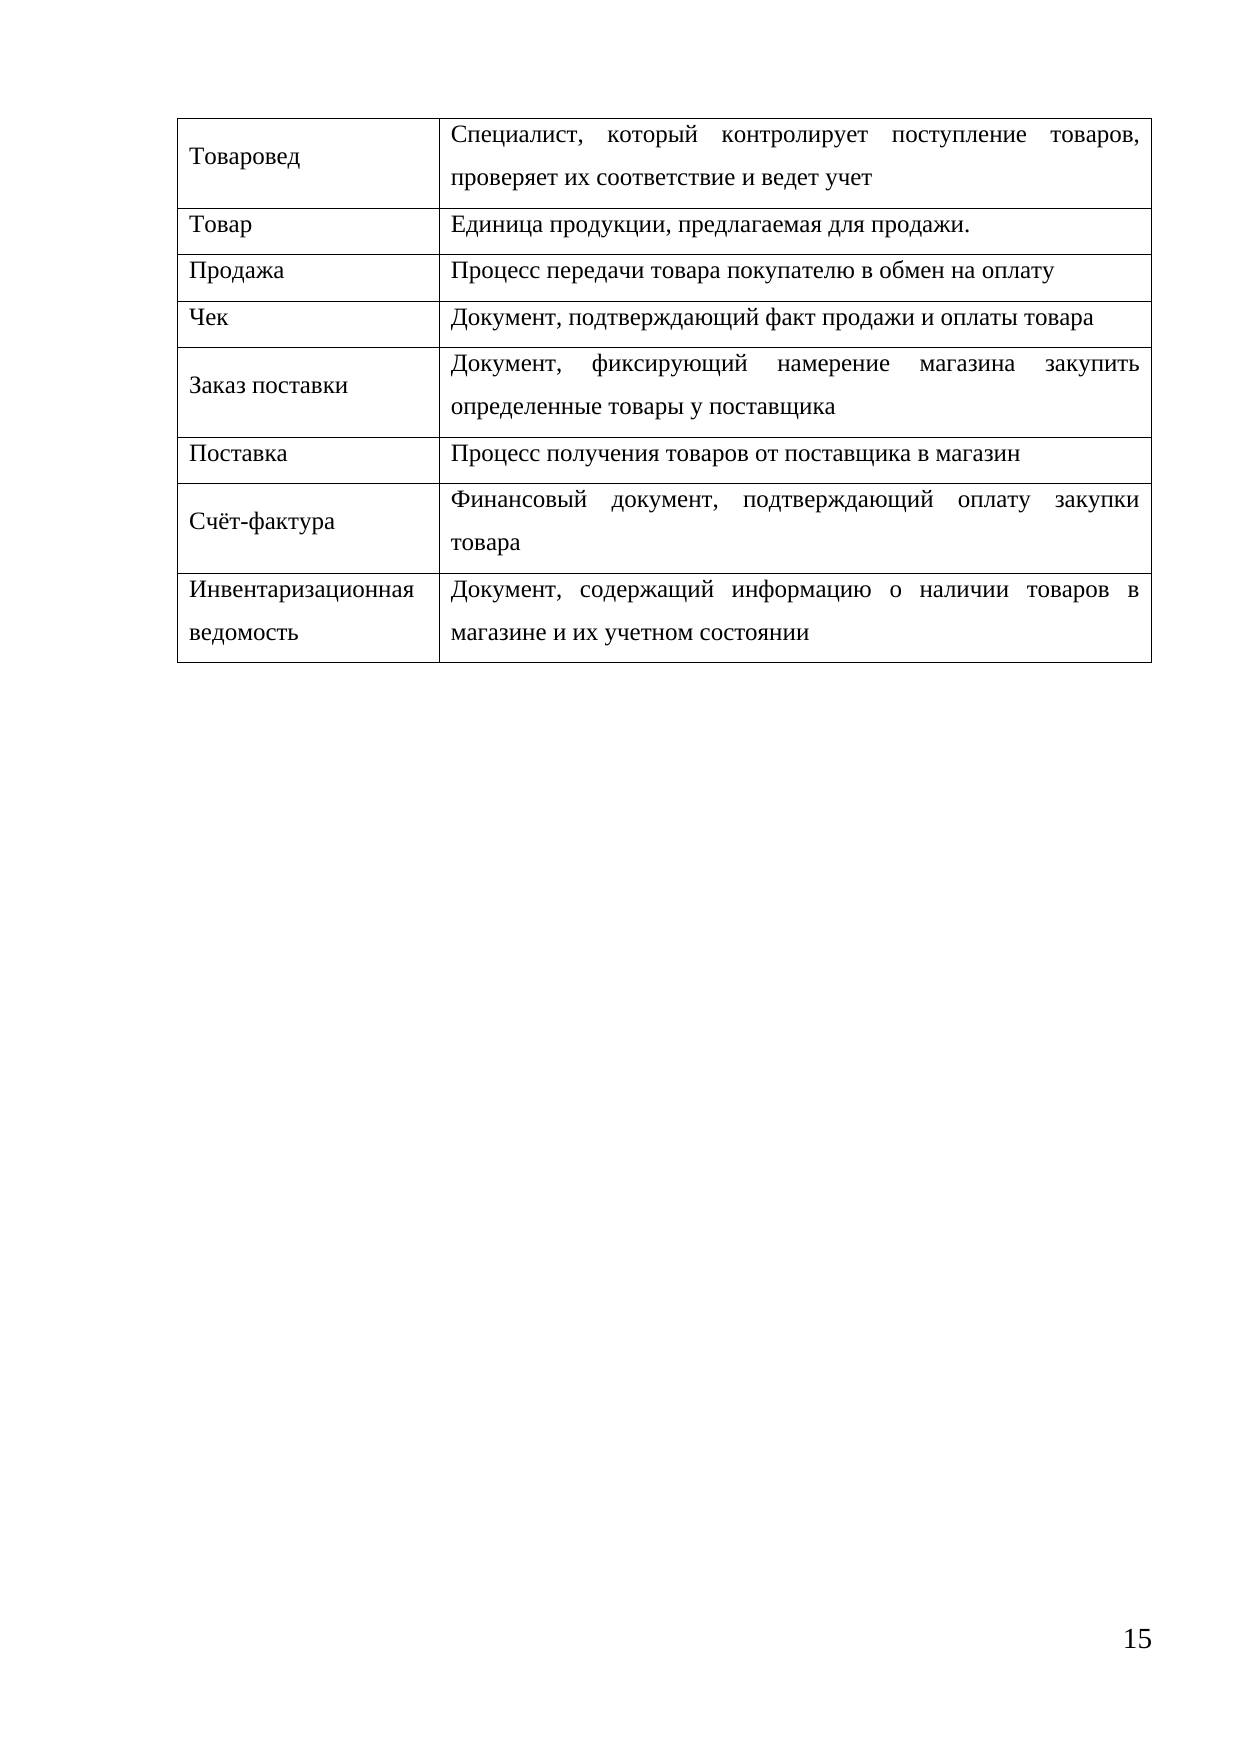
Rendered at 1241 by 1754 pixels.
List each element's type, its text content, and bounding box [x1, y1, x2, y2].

table_cell Единица продукции, предлагаемая для продажи. [440, 209, 1151, 254]
table_cell Процесс получения товаров от поставщика в магазин [440, 438, 1151, 483]
table_cell Поставка [178, 438, 439, 483]
table_cell Финансовый документ, подтверждающий оплату закупки товара [440, 484, 1151, 573]
table_cell Чек [178, 302, 439, 347]
table_cell Документ, фиксирующий намерение магазина закупить определенные товары у поставщика [440, 348, 1151, 437]
table_cell Товар [178, 209, 439, 254]
table_cell Процесс передачи товара покупателю в обмен на оплату [440, 255, 1151, 301]
table_cell Продажа [178, 255, 439, 301]
table_cell Заказ поставки [178, 348, 439, 437]
table_cell Документ, подтверждающий факт продажи и оплаты товара [440, 302, 1151, 347]
table_cell Счёт-фактура [178, 484, 439, 573]
table_cell Товаровед [178, 119, 439, 208]
table_cell Документ, содержащий информацию о наличии товаров в магазине и их учетном состоянии [440, 574, 1151, 662]
table_cell Инвентаризационная ведомость [178, 574, 439, 662]
table_cell Специалист, который контролирует поступление товаров, проверяет их соответствие и ведет учет [440, 119, 1151, 208]
